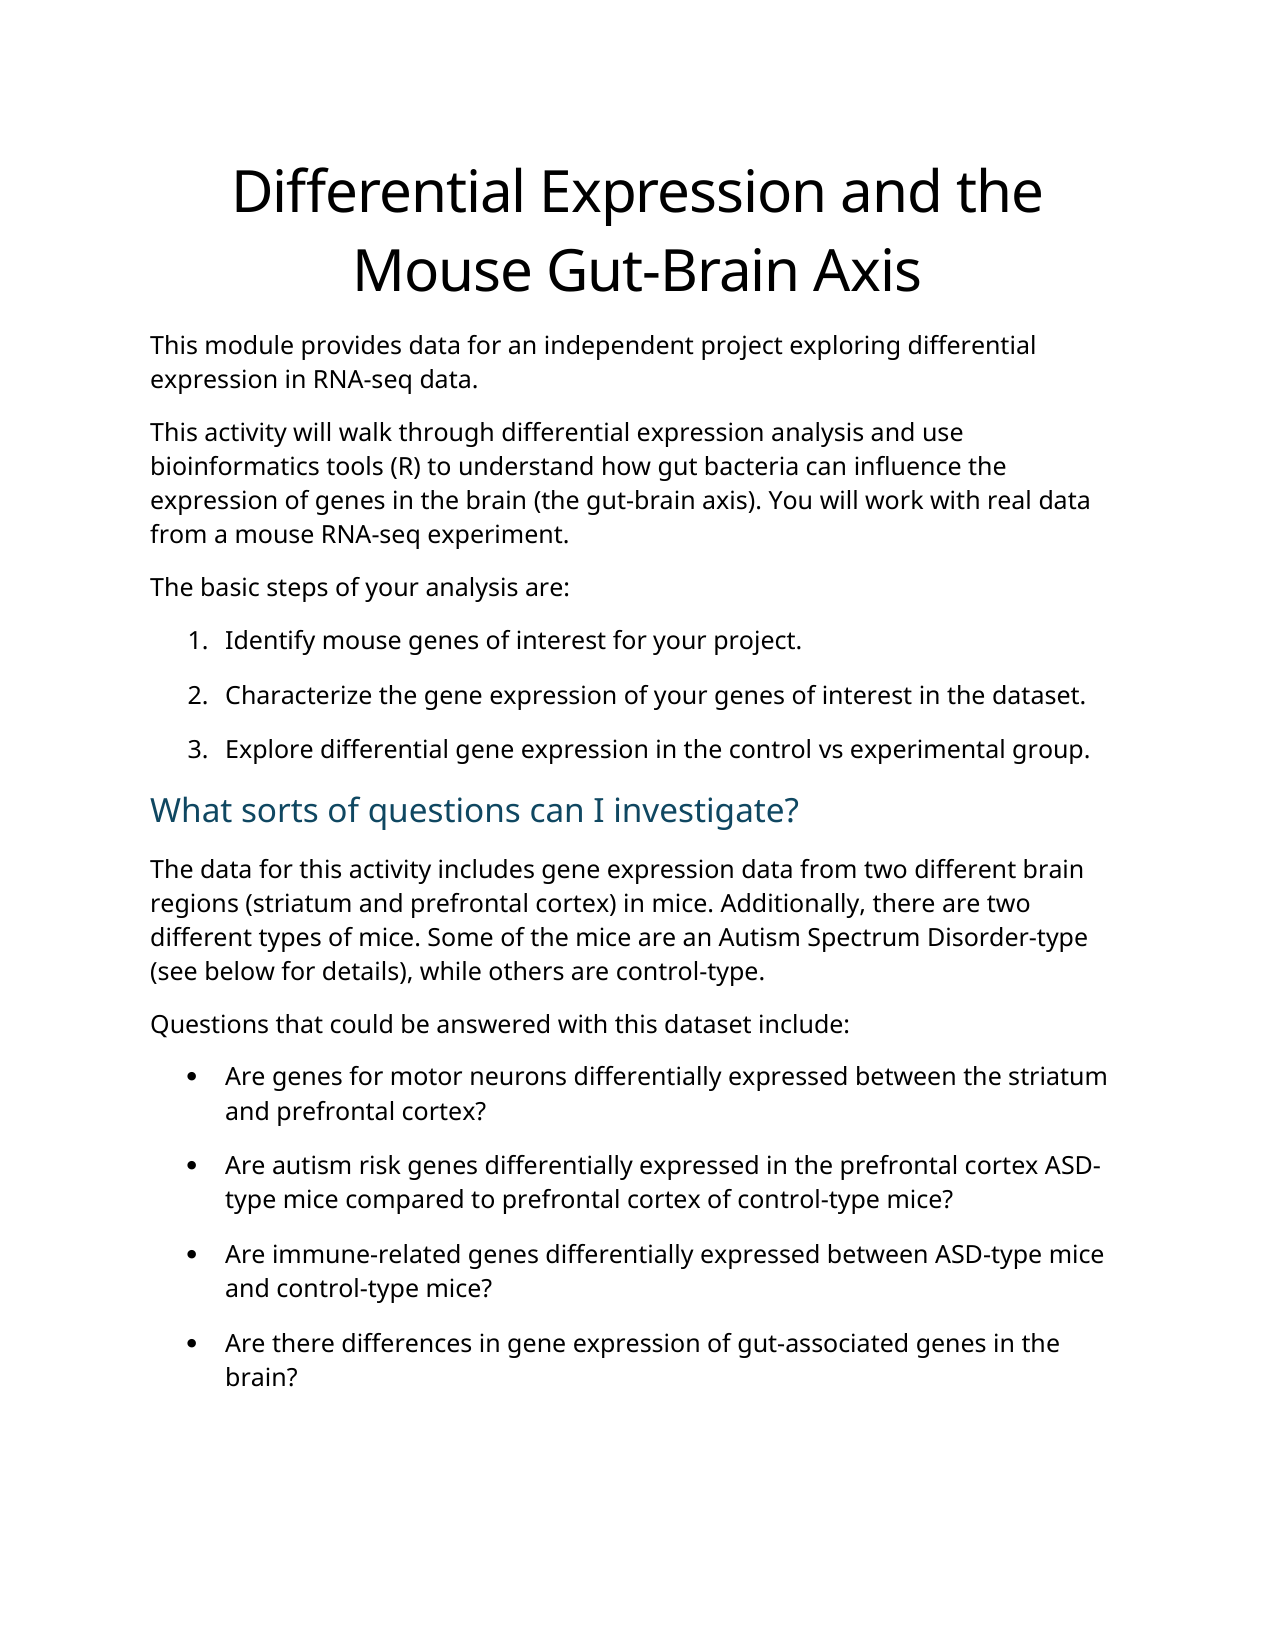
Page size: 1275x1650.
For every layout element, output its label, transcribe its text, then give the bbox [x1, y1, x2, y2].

list Are autism risk genes differentially expressed in the prefrontal cortex ASD-type mice compared to prefrontal cortex of control-type mice? [187, 1148, 1125, 1216]
subtitle What sorts of questions can I investigate? [150, 787, 1125, 832]
list Identify mouse genes of interest for your project. [187, 622, 1125, 656]
text The data for this activity includes gene expression data from two different brain regions (striatum and prefrontal cortex) in mice. Additionally, there are two different types of mice. Some of the mice are an Autism Spectrum Disorder-type (see below for details), while others are control-type. [150, 851, 1125, 987]
text Questions that could be answered with this dataset include: [150, 1006, 1125, 1040]
title Differential Expression and the Mouse Gut-Brain Axis [150, 150, 1125, 309]
list Are immune-related genes differentially expressed between ASD-type mice and control-type mice? [187, 1237, 1125, 1305]
text The basic steps of your analysis are: [150, 569, 1125, 604]
list Are genes for motor neurons differentially expressed between the striatum and prefrontal cortex? [187, 1059, 1125, 1127]
text This activity will walk through differential expression analysis and use bioinformatics tools (R) to understand how gut bacteria can influence the expression of genes in the brain (the gut-brain axis). You will work with real data from a mouse RNA-seq experiment. [150, 414, 1125, 551]
list Explore differential gene expression in the control vs experimental group. [187, 732, 1125, 766]
list Are there differences in gene expression of gut-associated genes in the brain? [187, 1326, 1125, 1394]
list Characterize the gene expression of your genes of interest in the dataset. [187, 677, 1125, 711]
text This module provides data for an independent project exploring differential expression in RNA-seq data. [150, 328, 1125, 396]
